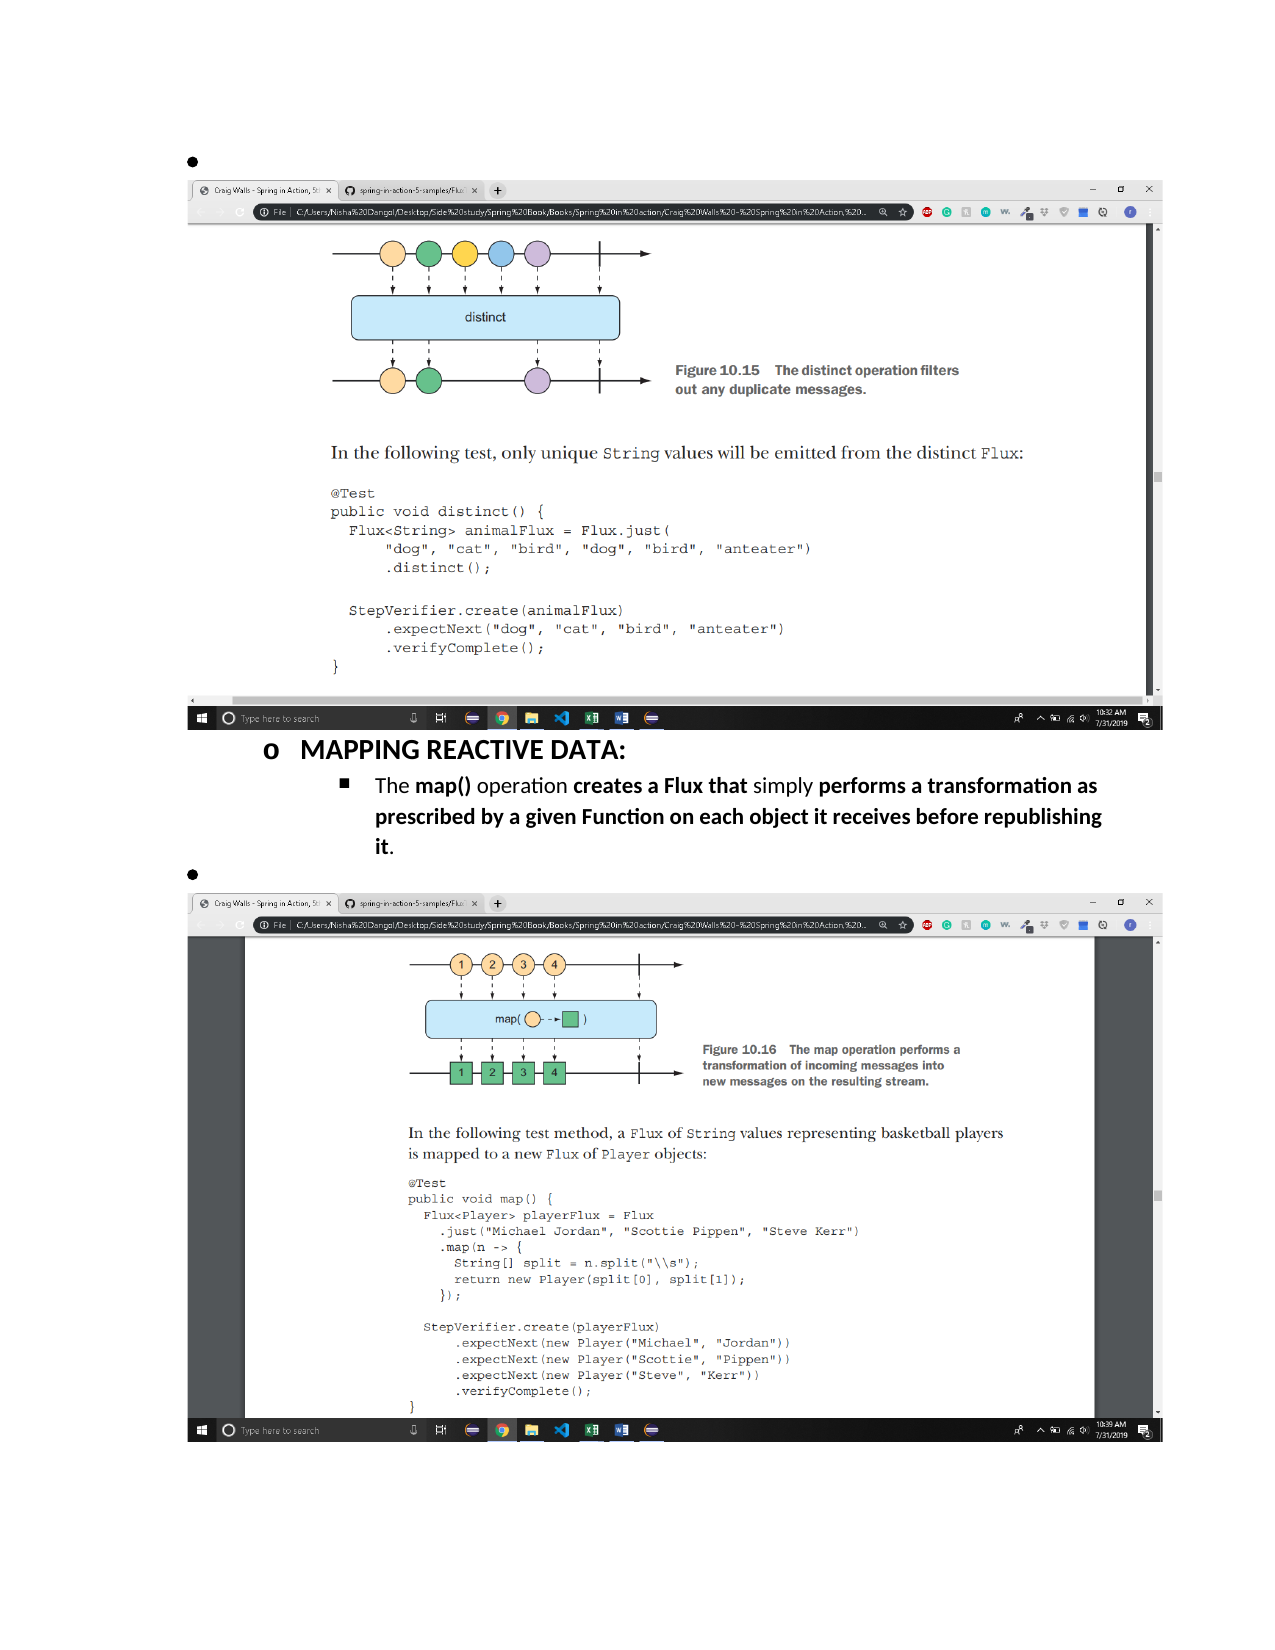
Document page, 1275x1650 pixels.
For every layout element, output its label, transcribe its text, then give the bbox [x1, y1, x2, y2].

list MAPPING REACTIVE DATA: [262, 731, 1125, 768]
list The map() operation creates a Flux that simply performs a transformation as prescribed by a given Function on each object it receives before republishing it. [337, 771, 1125, 861]
picture [187, 893, 1163, 1442]
picture [187, 180, 1163, 730]
